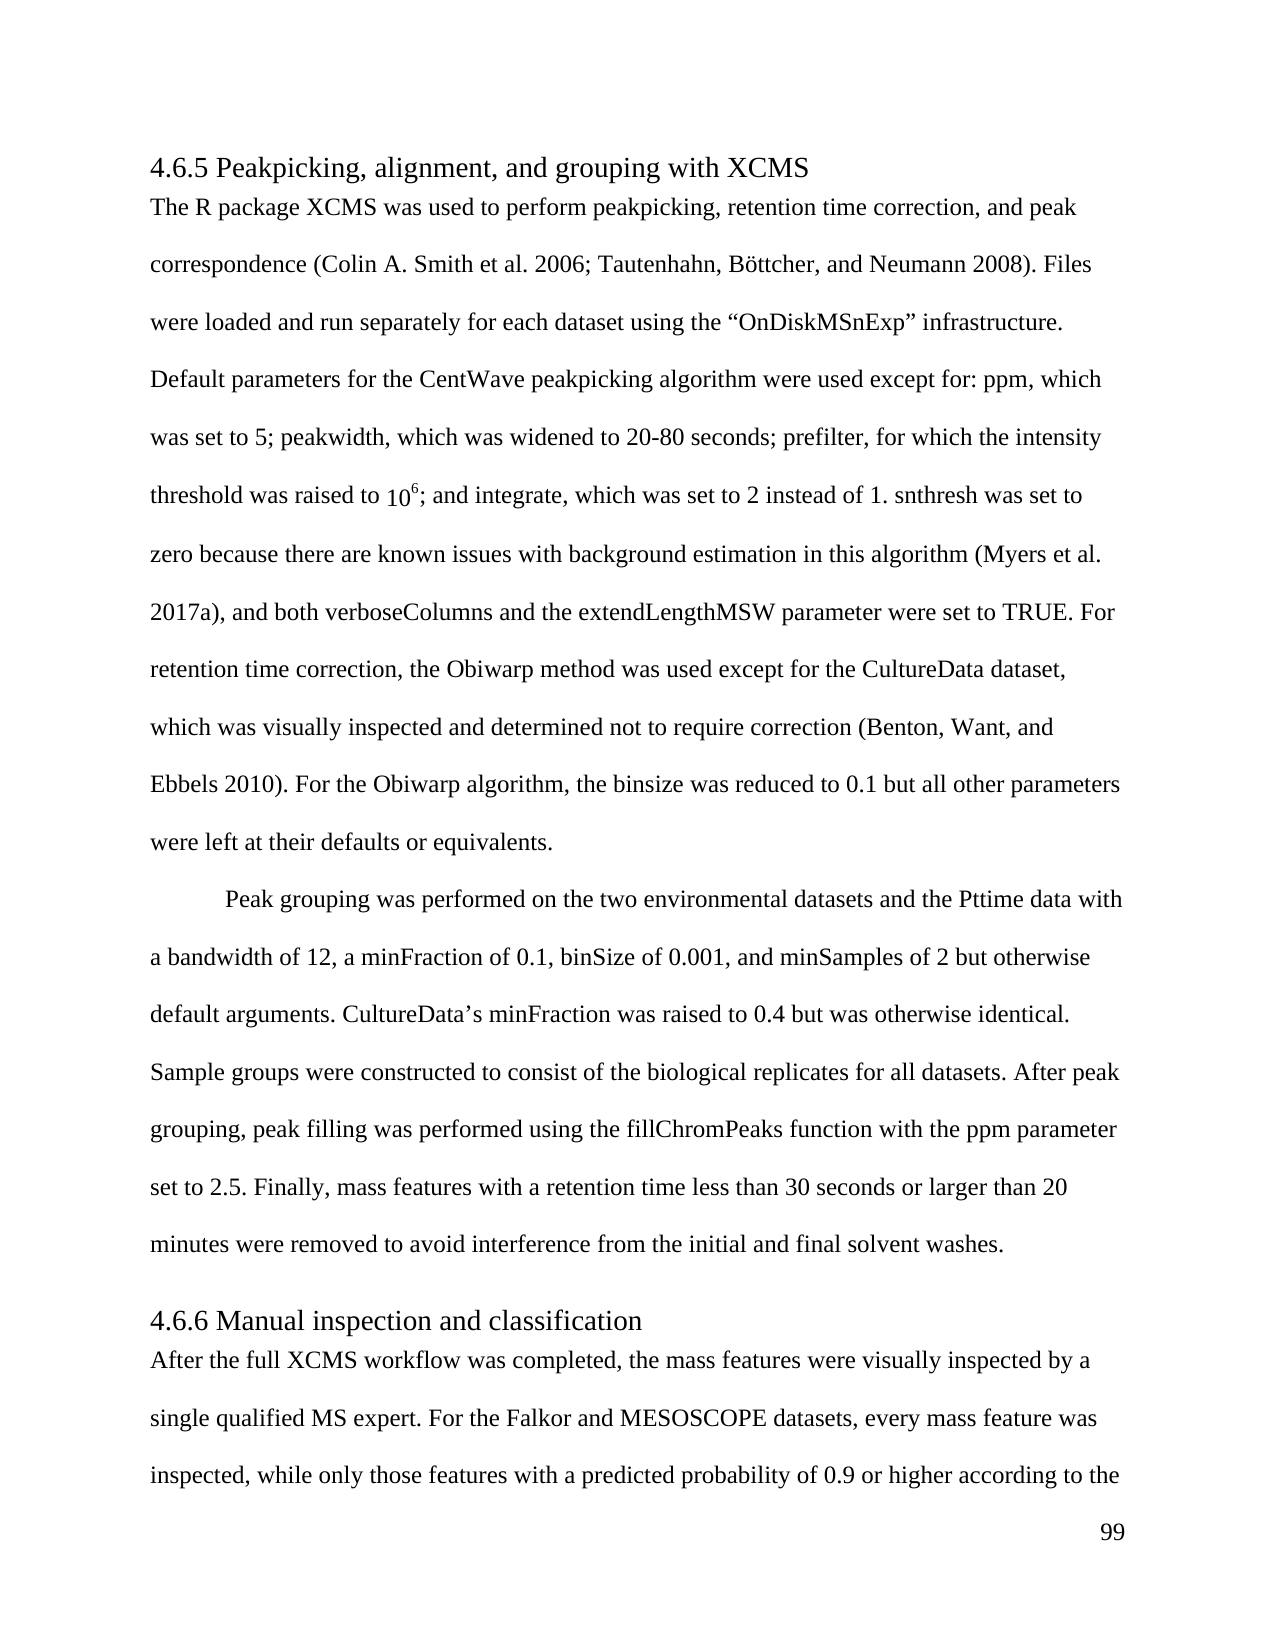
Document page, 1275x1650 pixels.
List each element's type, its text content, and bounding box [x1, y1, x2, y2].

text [150, 1345, 1125, 1489]
subtitle 4.6.6 Manual inspection and classification [150, 1303, 1125, 1337]
subtitle 4.6.5 Peakpicking, alignment, and grouping with XCMS [150, 150, 1125, 183]
text Peak grouping was performed on the two environmental datasets and the Pttime data with a bandwidth of 12, a minFraction of 0.1, binSize of 0.001, and minSamples of 2 but otherwise default arguments. CultureData’s minFraction was raised to 0.4 but was otherwise identical. Sample groups were constructed to consist of the biological replicates for all datasets. After peak grouping, peak filling was performed using the fillChromPeaks function with the ppm parameter set to 2.5. Finally, mass features with a retention time less than 30 seconds or larger than 20 minutes were removed to avoid interference from the initial and final solvent washes. [150, 884, 1125, 1258]
text The R package XCMS was used to perform peakpicking, retention time correction, and peak correspondence (Colin A. Smith et al. 2006; Tautenhahn, Böttcher, and Neumann 2008). Files were loaded and run separately for each dataset using the “OnDiskMSnExp” infrastructure. Default parameters for the CentWave peakpicking algorithm were used except for: ppm, which was set to 5; peakwidth, which was widened to 20-80 seconds; prefilter, for which the intensity threshold was raised to ; and integrate, which was set to 2 instead of 1. snthresh was set to zero because there are known issues with background estimation in this algorithm (Myers et al. 2017a), and both verboseColumns and the extendLengthMSW parameter were set to TRUE. For retention time correction, the Obiwarp method was used except for the CultureData dataset, which was visually inspected and determined not to require correction (Benton, Want, and Ebbels 2010). For the Obiwarp algorithm, the binsize was reduced to 0.1 but all other parameters were left at their defaults or equivalents. [150, 192, 1125, 856]
